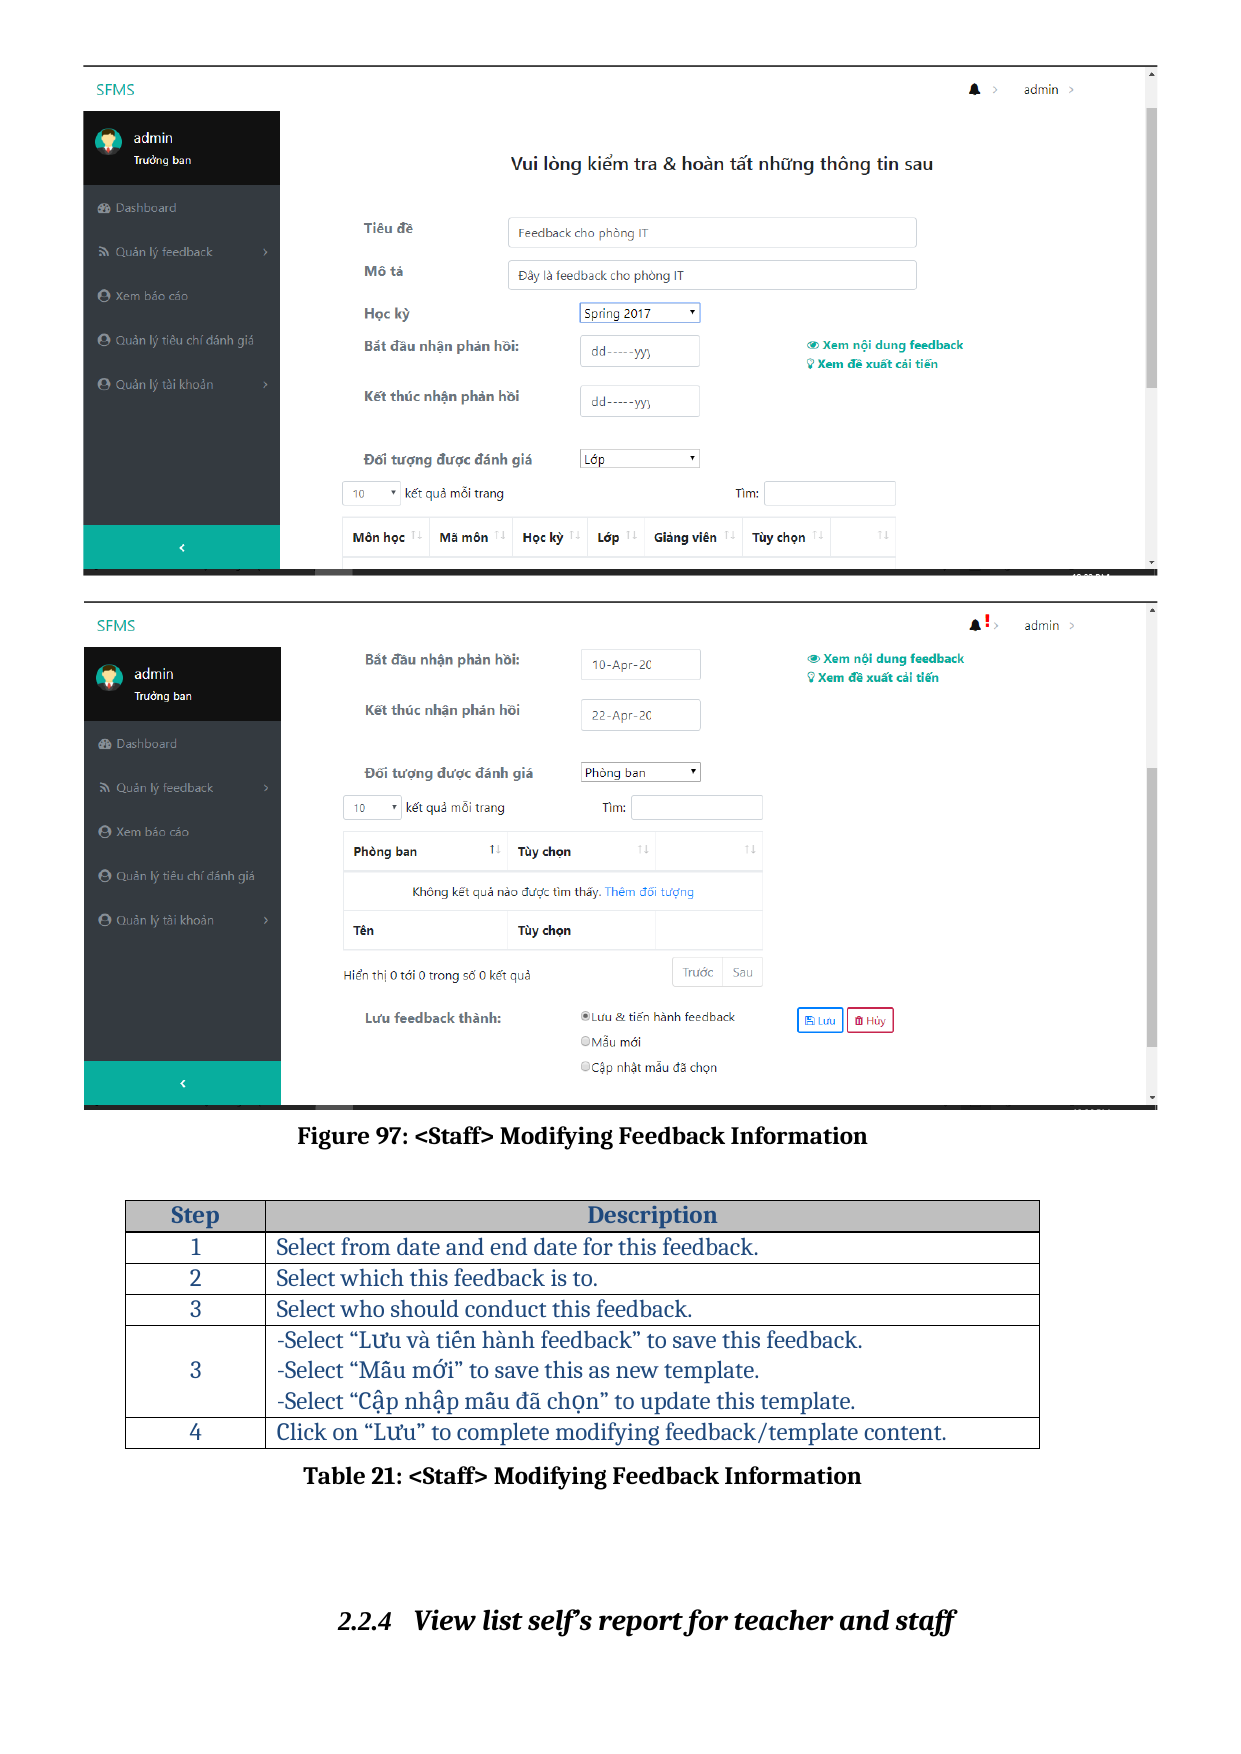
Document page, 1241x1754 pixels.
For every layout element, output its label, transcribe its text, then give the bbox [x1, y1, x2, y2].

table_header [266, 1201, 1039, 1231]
subtitle View list self’s report for teacher and staff [338, 1604, 1119, 1638]
picture [83, 601, 1158, 1110]
list Table 21: <Staff> Modifying Feedback Information [46, 1462, 1119, 1490]
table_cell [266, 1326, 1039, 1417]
text Figure 97: <Staff> Modifying Feedback Information [46, 1122, 1119, 1151]
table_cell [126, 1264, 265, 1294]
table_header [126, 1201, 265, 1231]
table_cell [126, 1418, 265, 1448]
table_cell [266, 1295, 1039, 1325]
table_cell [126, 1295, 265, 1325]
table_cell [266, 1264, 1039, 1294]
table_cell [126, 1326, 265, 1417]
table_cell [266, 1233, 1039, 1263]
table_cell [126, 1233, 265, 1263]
picture [83, 65, 1158, 576]
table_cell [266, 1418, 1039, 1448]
